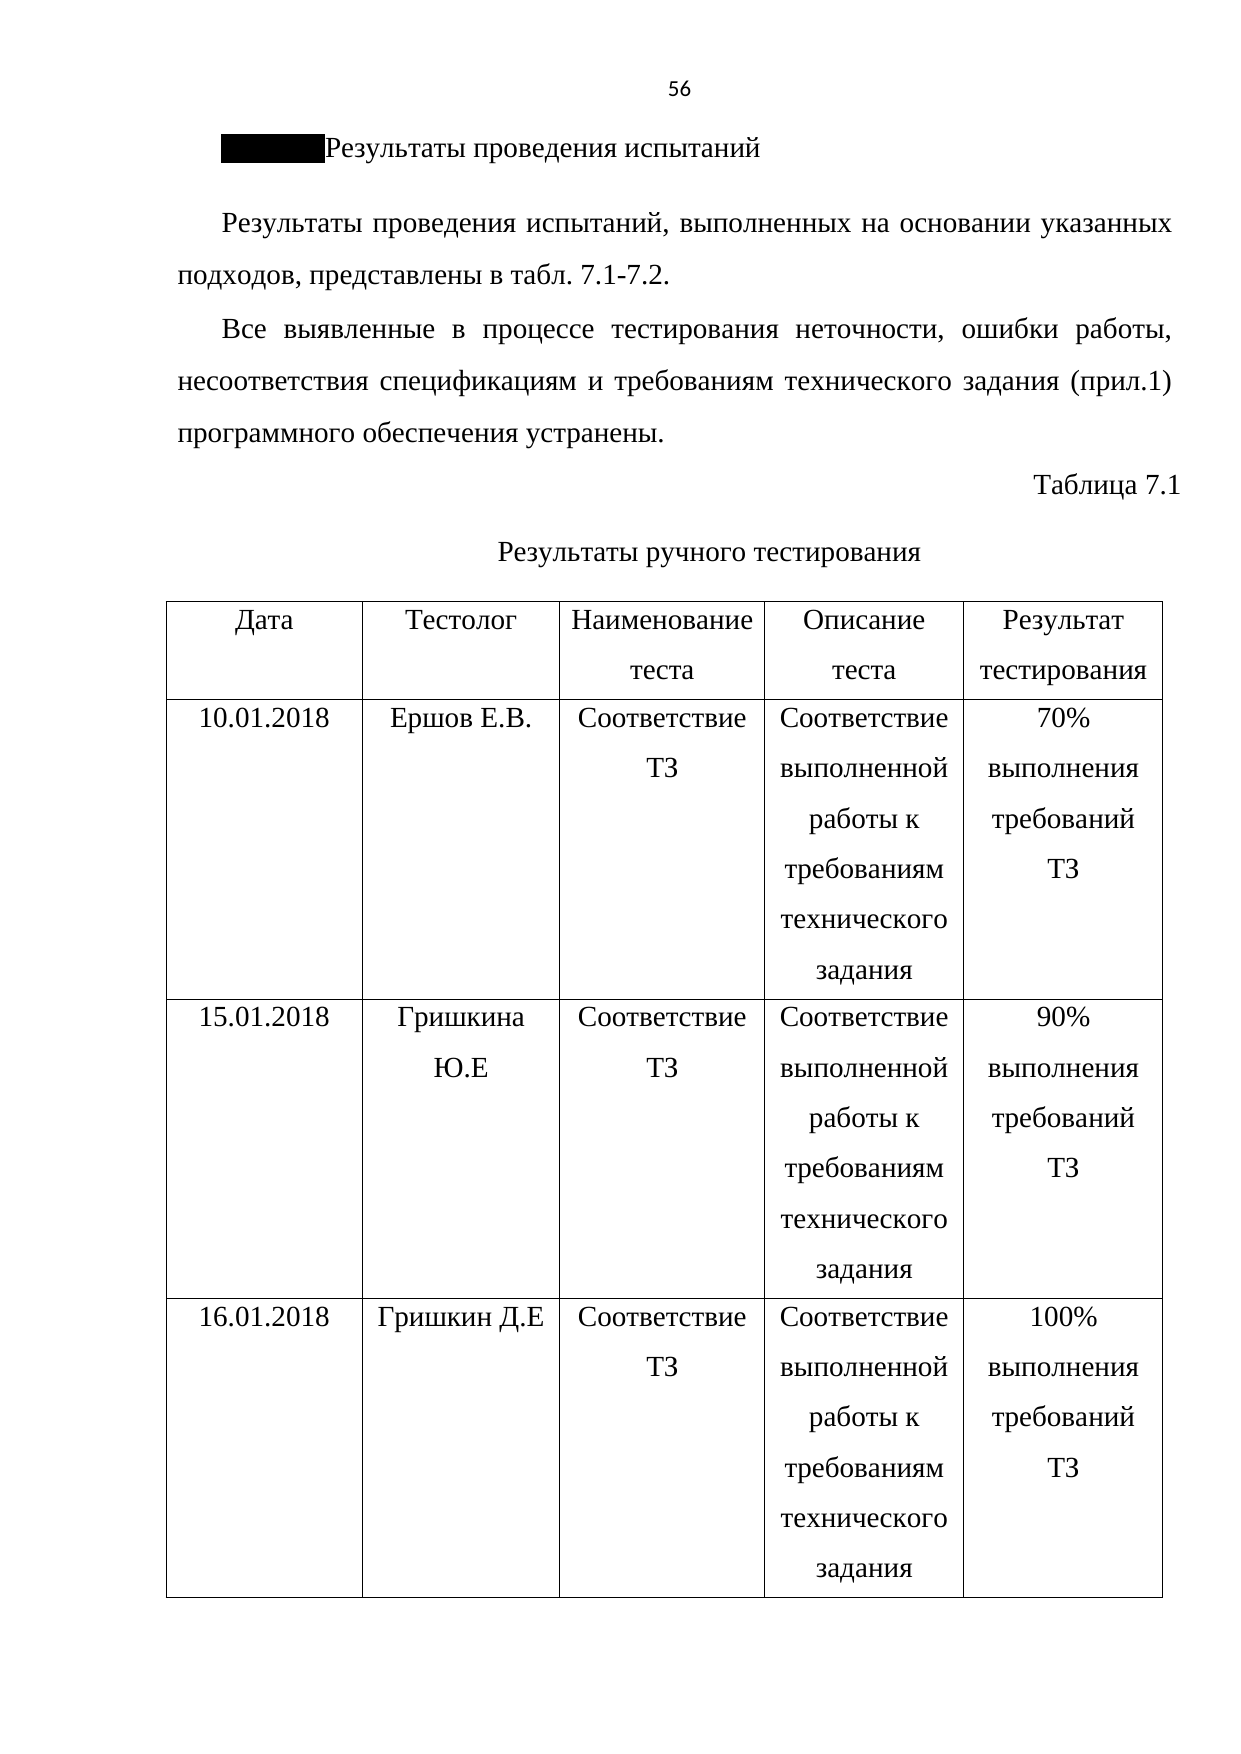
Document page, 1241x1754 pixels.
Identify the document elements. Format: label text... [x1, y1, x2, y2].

table_header Описание теста [765, 602, 963, 699]
table_cell 100% выполнения требований ТЗ [964, 1299, 1162, 1597]
table_header Дата [167, 602, 362, 699]
table_cell Соответствие выполненной работы к требованиям технического задания [765, 1299, 963, 1597]
table_cell 10.01.2018 [167, 700, 362, 998]
table_cell Ершов Е.В. [363, 700, 559, 998]
table_cell 16.01.2018 [167, 1299, 362, 1597]
table_cell Соответствие ТЗ [560, 700, 764, 998]
table_header Результат тестирования [964, 602, 1162, 699]
text Все выявленные в процессе тестирования неточности, ошибки работы, несоответствия спецификациям и требованиям технического задания (прил.1) программного обеспечения устранены. [177, 311, 1173, 449]
table_cell Соответствие выполненной работы к требованиям технического задания [765, 700, 963, 998]
table_cell Соответствие ТЗ [560, 1000, 764, 1298]
table_cell Гришкин Д.Е [363, 1299, 559, 1597]
subtitle Результаты проведения испытаний [177, 130, 1181, 163]
table_header Наименование теста [560, 602, 764, 699]
table_cell 70% выполнения требований ТЗ [964, 700, 1162, 998]
text Результаты ручного тестирования [177, 534, 1181, 568]
table_cell Гришкина Ю.Е [363, 1000, 559, 1298]
text Результаты проведения испытаний, выполненных на основании указанных подходов, представлены в табл. 7.1-7.2. [177, 205, 1173, 291]
table_cell 15.01.2018 [167, 1000, 362, 1298]
table_cell 90% выполнения требований ТЗ [964, 1000, 1162, 1298]
table_cell Соответствие ТЗ [560, 1299, 764, 1597]
table_header Тестолог [363, 602, 559, 699]
table_cell Соответствие выполненной работы к требованиям технического задания [765, 1000, 963, 1298]
text Таблица 7.1 [177, 467, 1181, 501]
